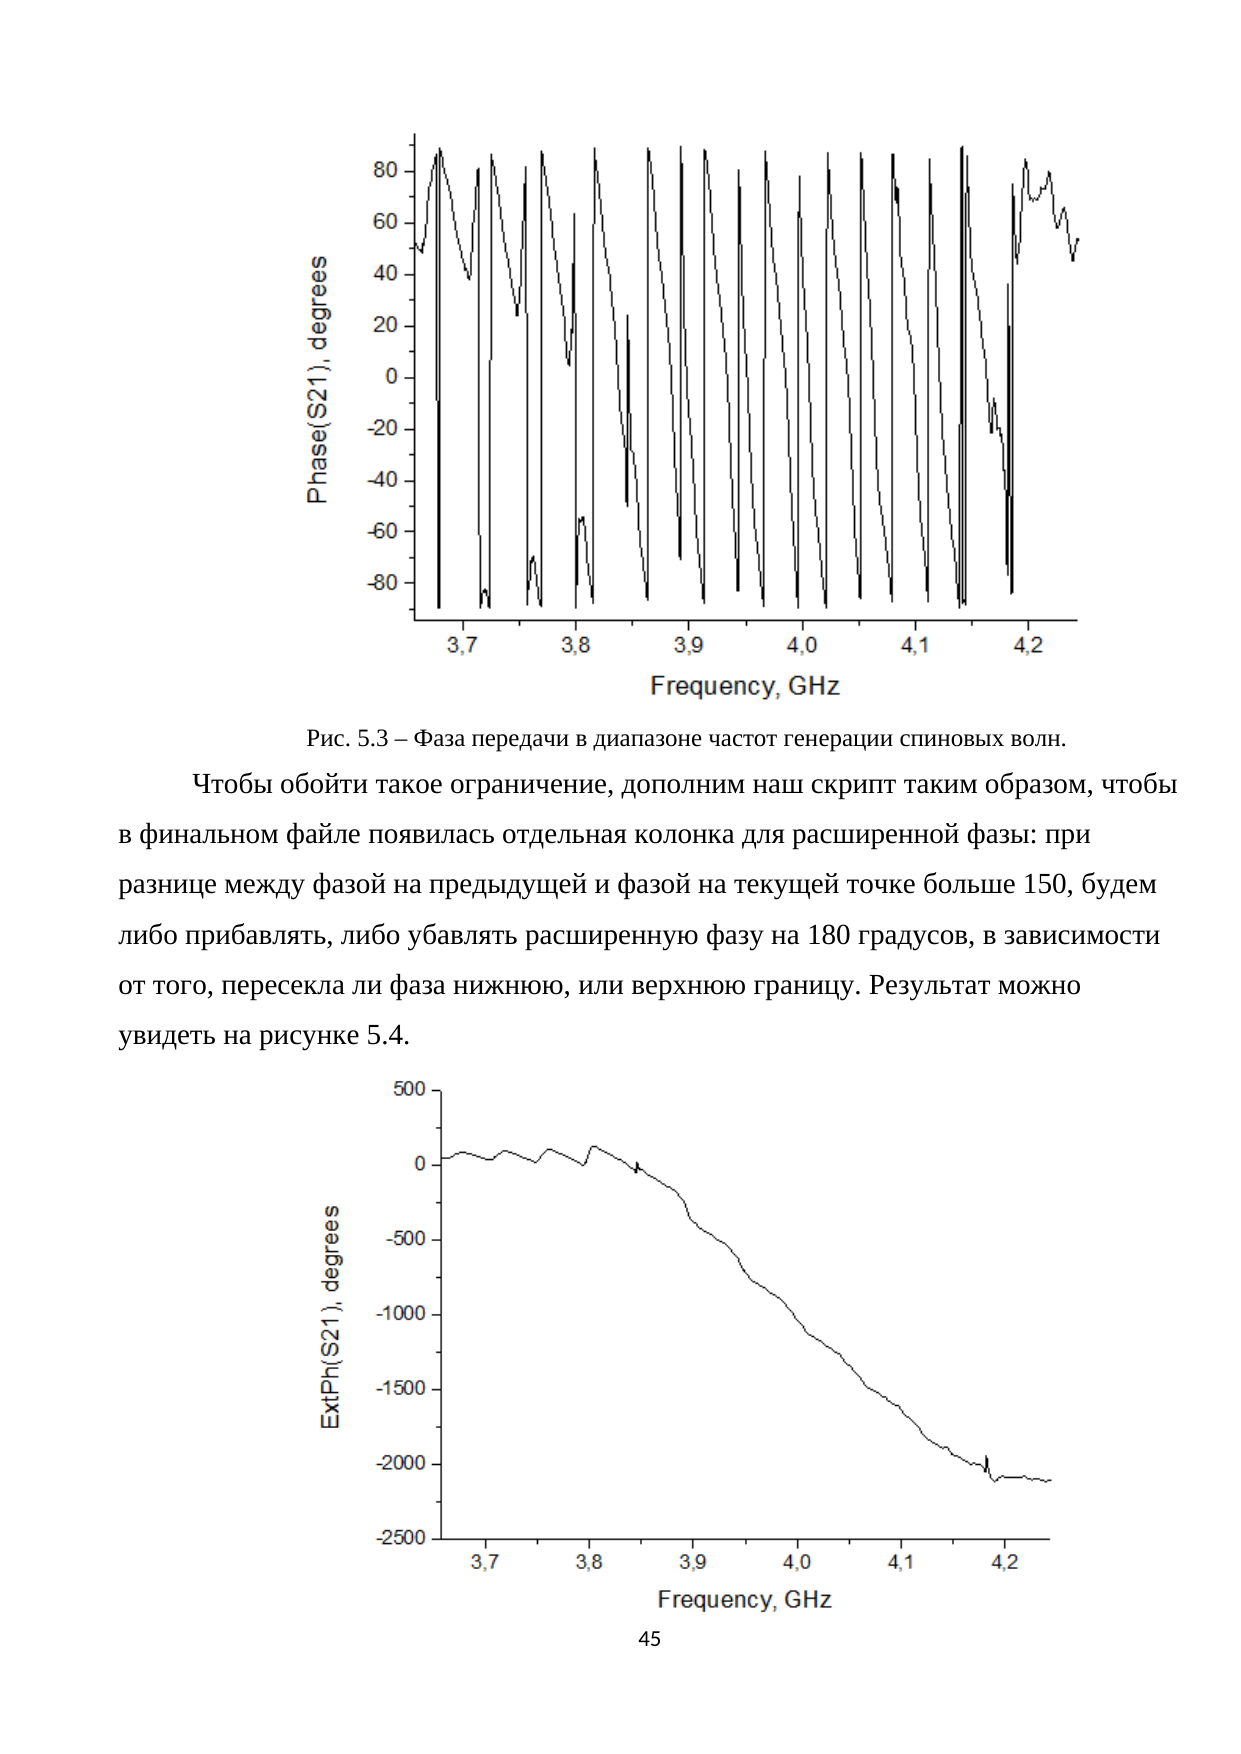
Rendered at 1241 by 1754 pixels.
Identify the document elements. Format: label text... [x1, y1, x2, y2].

text Рис. 5.3 – Фаза передачи в диапазоне частот генерации спиновых волн. [118, 723, 1181, 751]
picture [292, 118, 1081, 709]
picture [317, 1067, 1056, 1615]
text Чтобы обойти такое ограничение, дополним наш скрипт таким образом, чтобы в финальном файле появилась отдельная колонка для расширенной фазы: при разнице между фазой на предыдущей и фазой на текущей точке больше 150, будем либо прибавлять, либо убавлять расширенную фазу на 180 градусов, в зависимости от того, пересекла ли фаза нижнюю, или верхнюю границу. Результат можно увидеть на рисунке 5.4. [118, 766, 1181, 1051]
